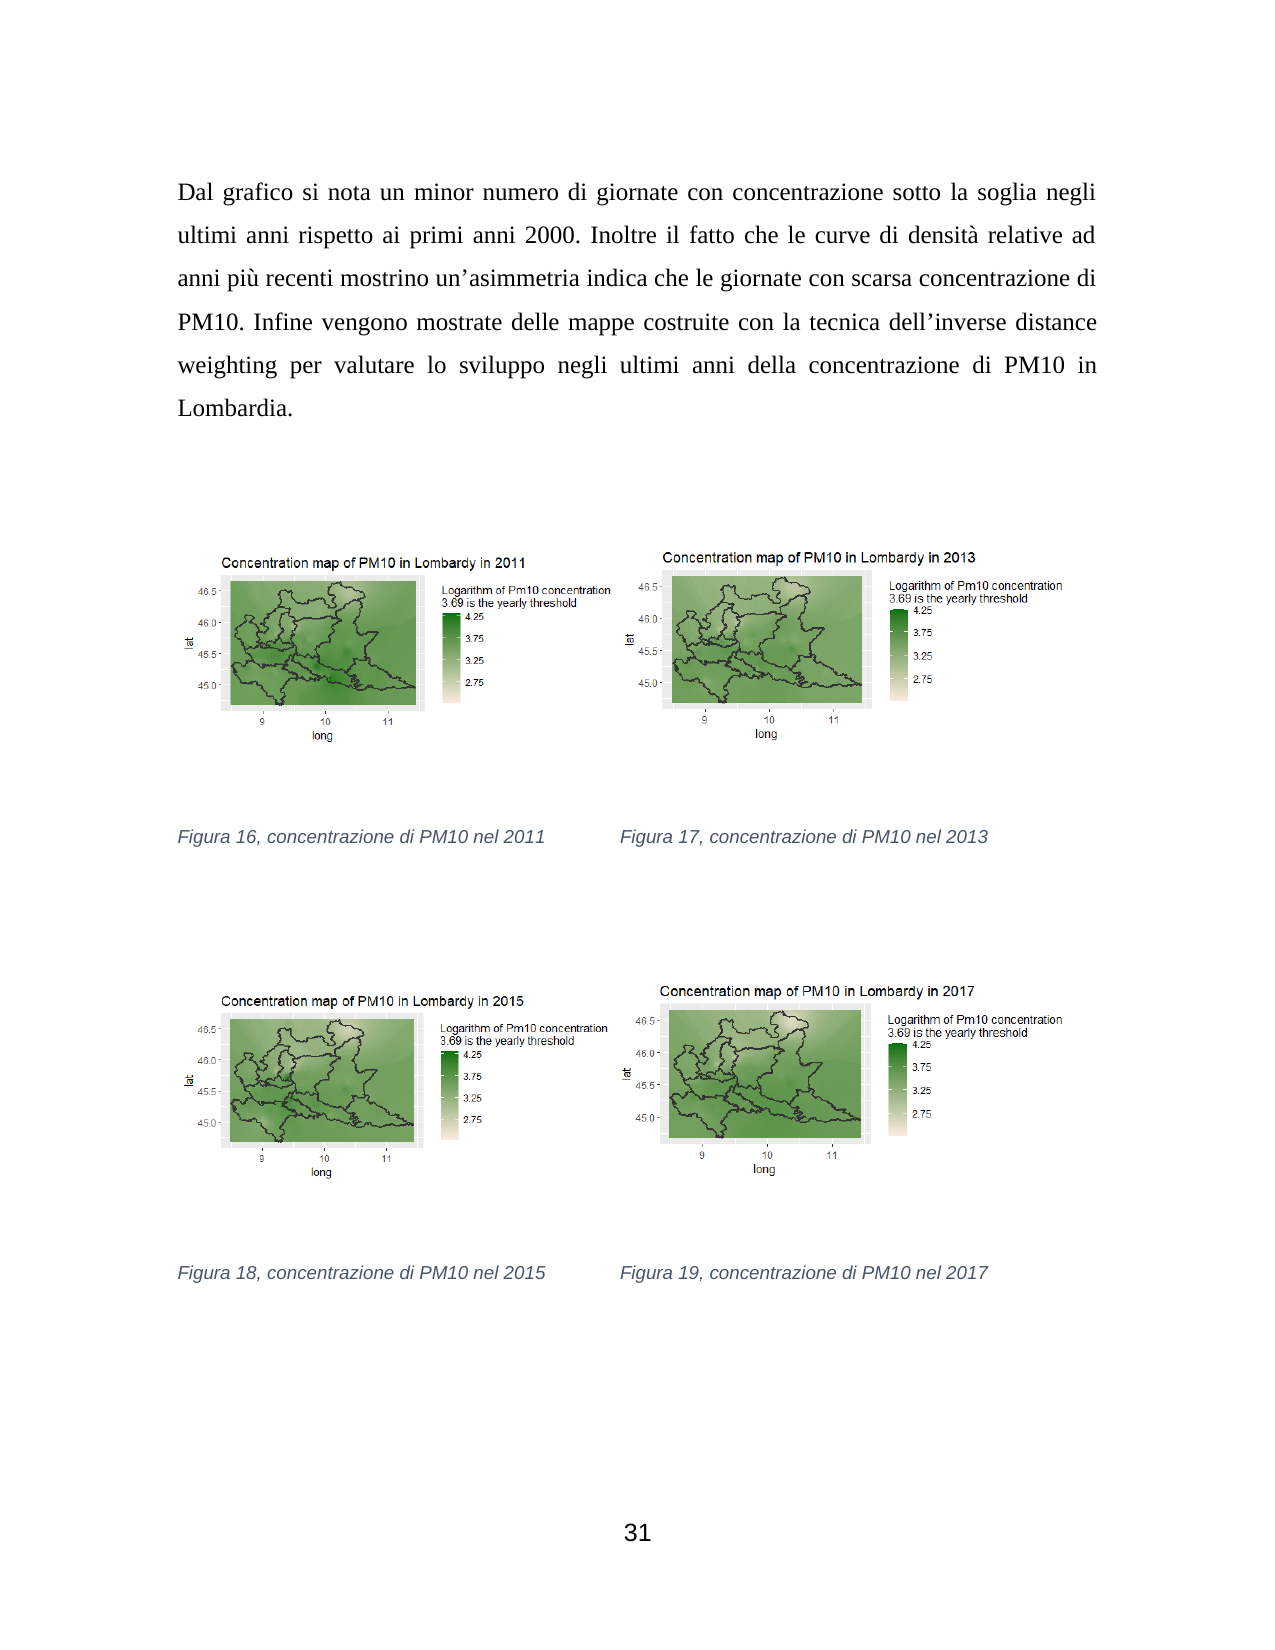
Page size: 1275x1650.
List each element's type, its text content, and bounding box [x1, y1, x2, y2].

text Dal grafico si nota un minor numero di giornate con concentrazione sotto la soglia negli ultimi anni rispetto ai primi anni 2000. Inoltre il fatto che le curve di densità relative ad anni più recenti mostrino un’asimmetria indica che le giornate con scarsa concentrazione di PM10. Infine vengono mostrate delle mappe costruite con la tecnica dell’inverse distance weighting per valutare lo sviluppo negli ultimi anni della concentrazione di PM10 in Lombardia. [177, 177, 1098, 422]
text Figura 18, concentrazione di PM10 nel 2015 Figura 19, concentrazione di PM10 nel 2017 [177, 1262, 1098, 1284]
text Figura 16, concentrazione di PM10 nel 2011 Figura 17, concentrazione di PM10 nel 2013 [177, 826, 1098, 848]
picture [177, 479, 1070, 812]
picture [177, 911, 1070, 1248]
